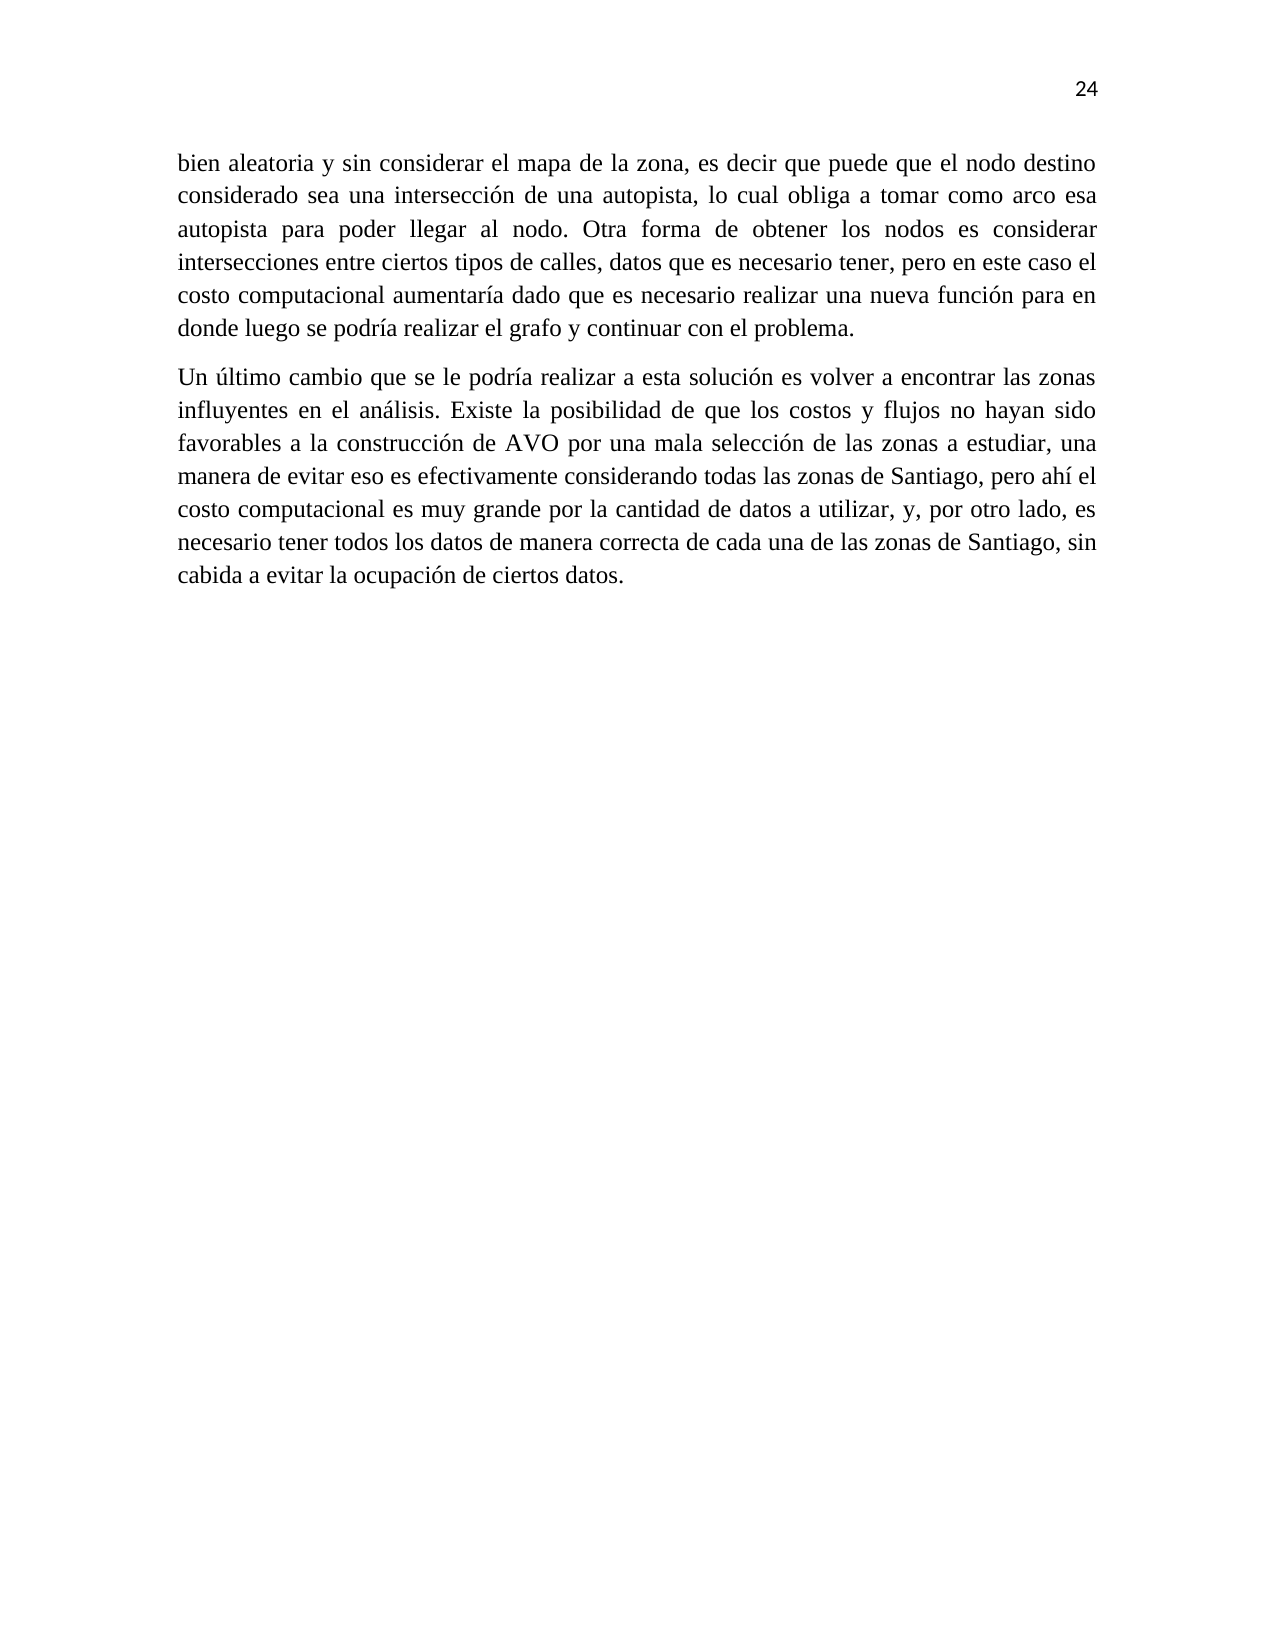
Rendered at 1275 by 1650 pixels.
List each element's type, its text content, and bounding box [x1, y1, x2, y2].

text Un último cambio que se le podría realizar a esta solución es volver a encontrar las zonas influyentes en el análisis. Existe la posibilidad de que los costos y flujos no hayan sido favorables a la construcción de AVO por una mala selección de las zonas a estudiar, una manera de evitar eso es efectivamente considerando todas las zonas de Santiago, pero ahí el costo computacional es muy grande por la cantidad de datos a utilizar, y, por otro lado, es necesario tener todos los datos de manera correcta de cada una de las zonas de Santiago, sin cabida a evitar la ocupación de ciertos datos. [177, 362, 1098, 589]
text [177, 148, 1098, 341]
